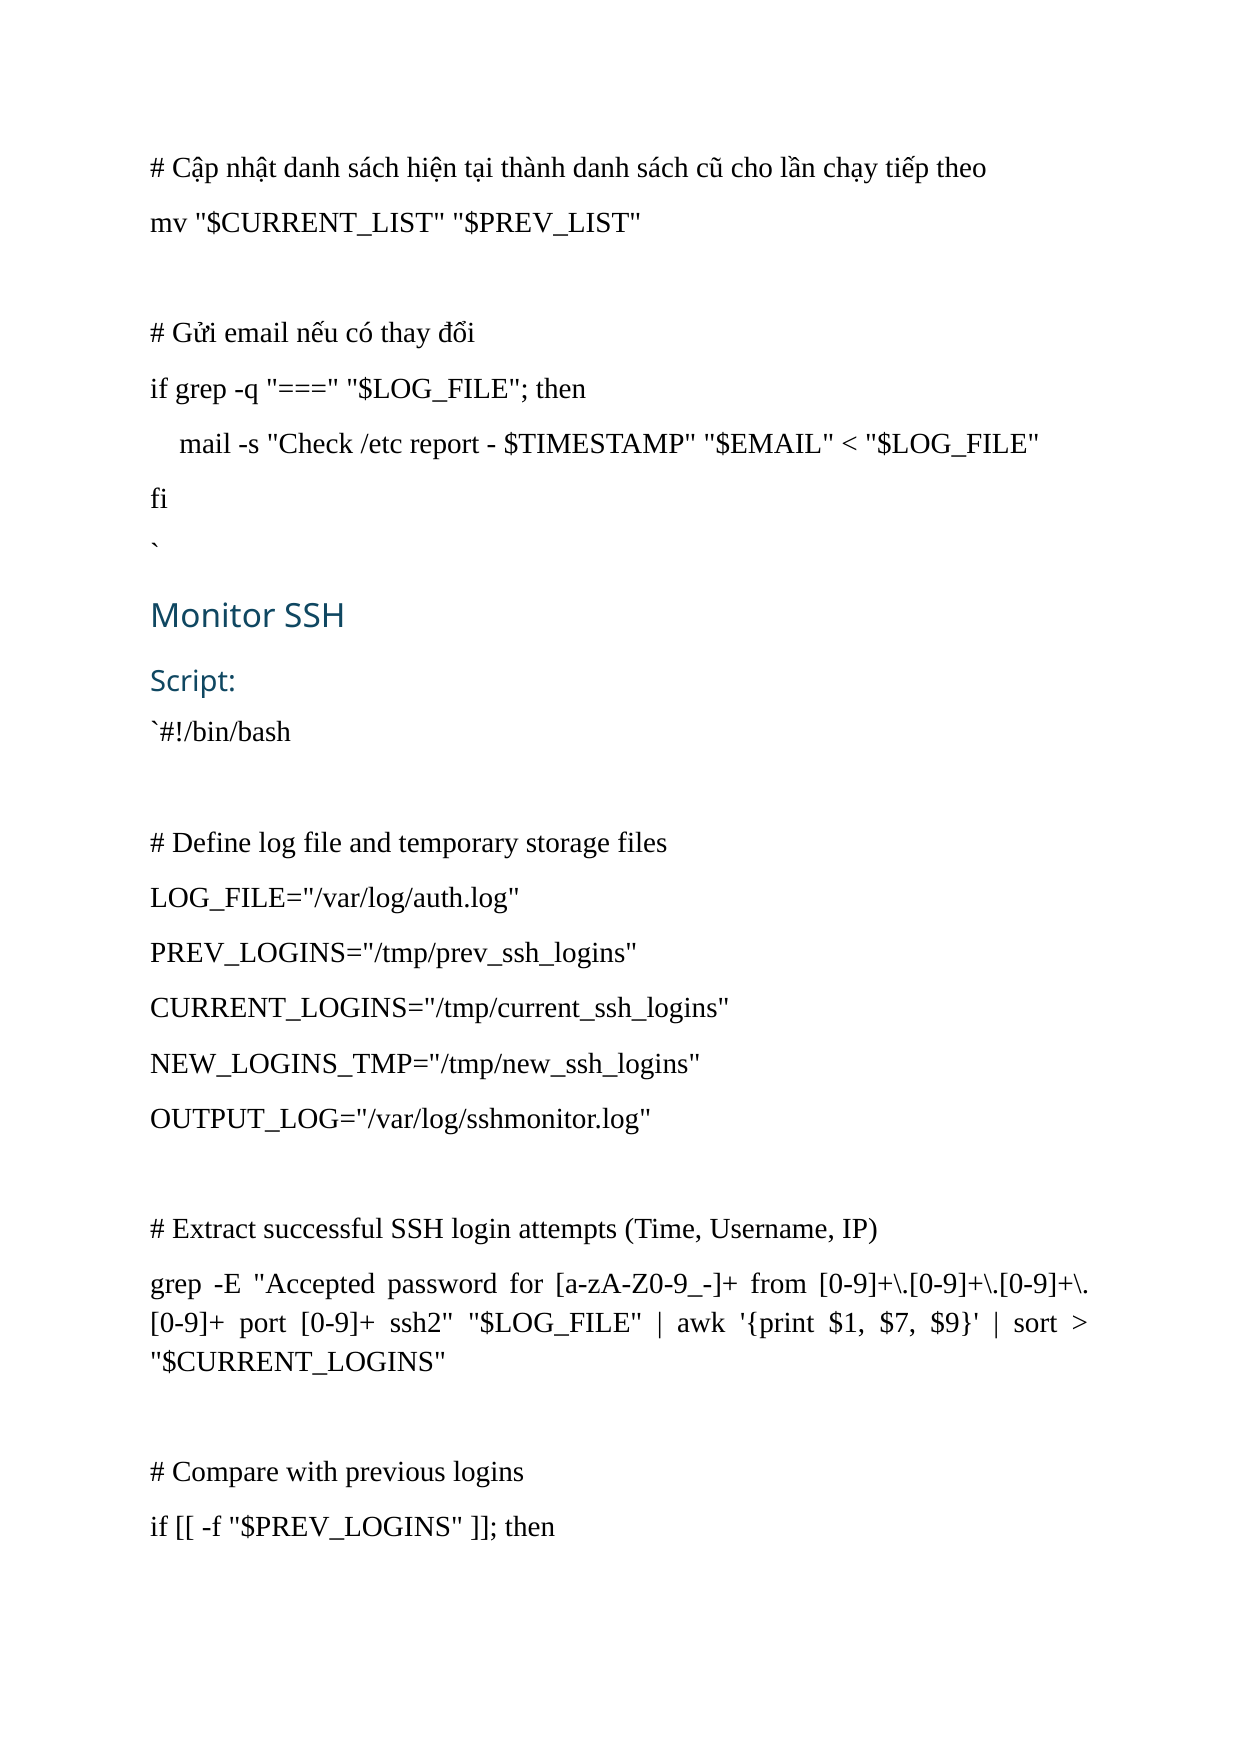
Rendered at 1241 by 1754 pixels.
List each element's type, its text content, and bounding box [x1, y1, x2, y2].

text # Define log file and temporary storage files [150, 825, 1090, 858]
text mail -s "Check /etc report - $TIMESTAMP" "$EMAIL" < "$LOG_FILE" [150, 426, 1090, 459]
text # Compare with previous logins [150, 1454, 1090, 1488]
text grep -E "Accepted password for [a-zA-Z0-9_-]+ from [0-9]+\.[0-9]+\.[0-9]+\.[0-9]+ port [0-9]+ ssh2" "$LOG_FILE" | awk '{print $1, $7, $9}' | sort > "$CURRENT_LOGINS" [150, 1267, 1090, 1377]
text fi [150, 481, 1090, 515]
text OUTPUT_LOG="/var/log/sshmonitor.log" [150, 1101, 1090, 1134]
text if [[ -f "$PREV_LOGINS" ]]; then [150, 1509, 1090, 1543]
text mv "$CURRENT_LIST" "$PREV_LIST" [150, 205, 1090, 239]
text `#!/bin/bash [150, 714, 1090, 748]
text # Cập nhật danh sách hiện tại thành danh sách cũ cho lần chạy tiếp theo [150, 150, 1090, 183]
text LOG_FILE="/var/log/auth.log" [150, 880, 1090, 914]
text CURRENT_LOGINS="/tmp/current_ssh_logins" [150, 991, 1090, 1024]
text PREV_LOGINS="/tmp/prev_ssh_logins" [150, 935, 1090, 969]
subtitle Monitor SSH [150, 592, 1090, 637]
text # Extract successful SSH login attempts (Time, Username, IP) [150, 1211, 1090, 1245]
text if grep -q "===" "$LOG_FILE"; then [150, 371, 1090, 404]
text # Gửi email nếu có thay đổi [150, 316, 1090, 349]
text ` [150, 536, 1090, 570]
subtitle Script: [150, 661, 1090, 700]
text NEW_LOGINS_TMP="/tmp/new_ssh_logins" [150, 1046, 1090, 1079]
